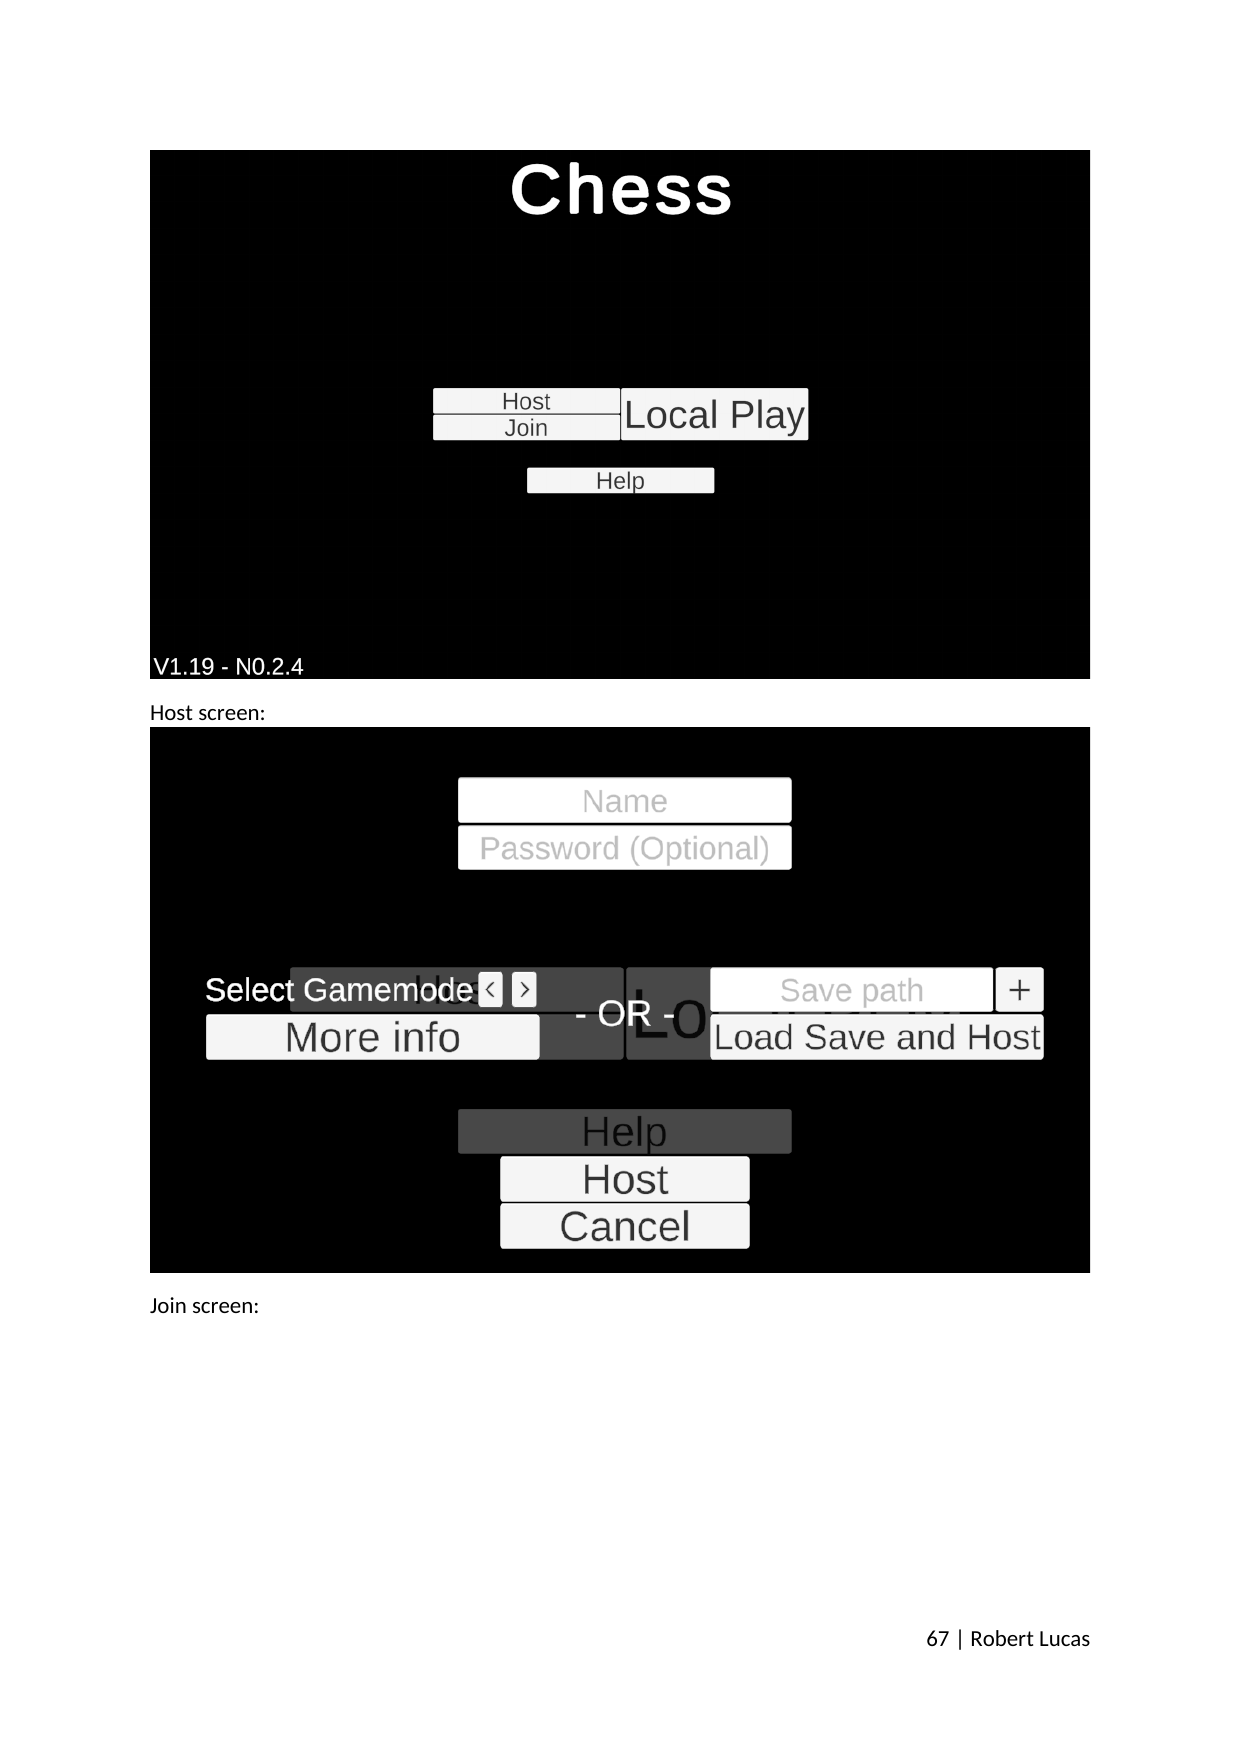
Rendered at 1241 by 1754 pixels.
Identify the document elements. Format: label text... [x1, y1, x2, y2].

picture [150, 150, 1091, 679]
picture [150, 727, 1091, 1273]
text Host screen: [150, 698, 1090, 726]
text Join screen: [150, 1292, 1090, 1320]
